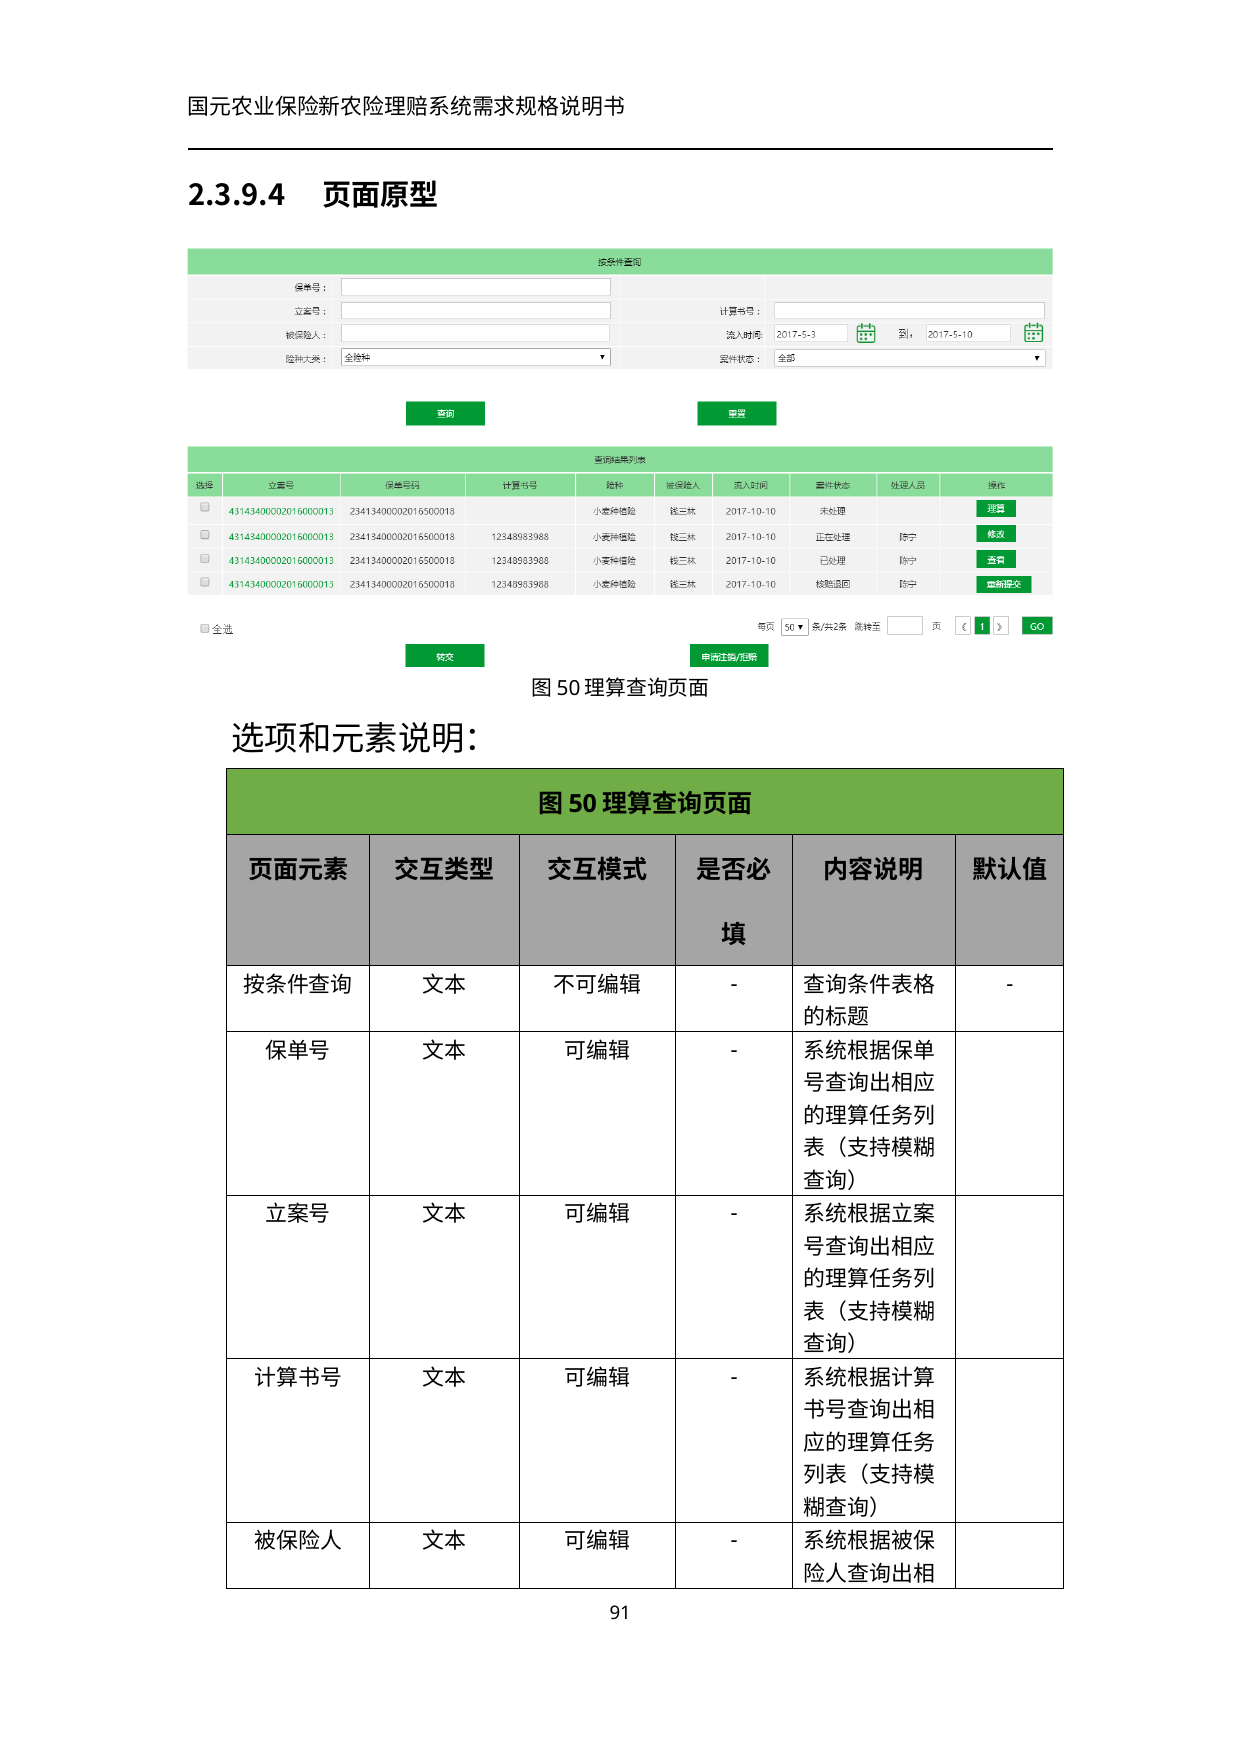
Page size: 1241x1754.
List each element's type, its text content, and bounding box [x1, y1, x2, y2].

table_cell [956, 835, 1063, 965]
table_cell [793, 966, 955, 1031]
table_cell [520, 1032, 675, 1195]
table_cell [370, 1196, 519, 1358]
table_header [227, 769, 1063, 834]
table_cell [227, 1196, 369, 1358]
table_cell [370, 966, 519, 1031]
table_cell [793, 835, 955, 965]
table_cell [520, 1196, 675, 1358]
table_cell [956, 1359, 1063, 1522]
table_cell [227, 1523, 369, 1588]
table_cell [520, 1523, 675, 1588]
subtitle 页面原型 [188, 160, 1053, 225]
text 图 50理算查询页面 [187, 671, 1053, 703]
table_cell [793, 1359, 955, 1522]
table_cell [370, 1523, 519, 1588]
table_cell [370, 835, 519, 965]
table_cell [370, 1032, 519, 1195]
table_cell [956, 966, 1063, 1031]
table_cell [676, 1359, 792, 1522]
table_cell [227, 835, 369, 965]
text 选项和元素说明： [231, 703, 1053, 768]
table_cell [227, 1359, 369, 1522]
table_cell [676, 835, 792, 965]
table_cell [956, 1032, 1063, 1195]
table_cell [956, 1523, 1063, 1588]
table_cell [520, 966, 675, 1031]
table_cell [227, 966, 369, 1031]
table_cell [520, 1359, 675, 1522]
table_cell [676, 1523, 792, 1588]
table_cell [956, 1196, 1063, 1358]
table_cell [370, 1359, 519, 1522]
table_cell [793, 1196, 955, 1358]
picture [187, 248, 1053, 667]
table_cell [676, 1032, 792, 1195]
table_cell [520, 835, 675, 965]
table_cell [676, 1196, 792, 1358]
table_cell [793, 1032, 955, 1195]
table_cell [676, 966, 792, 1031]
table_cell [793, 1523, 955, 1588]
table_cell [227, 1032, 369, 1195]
